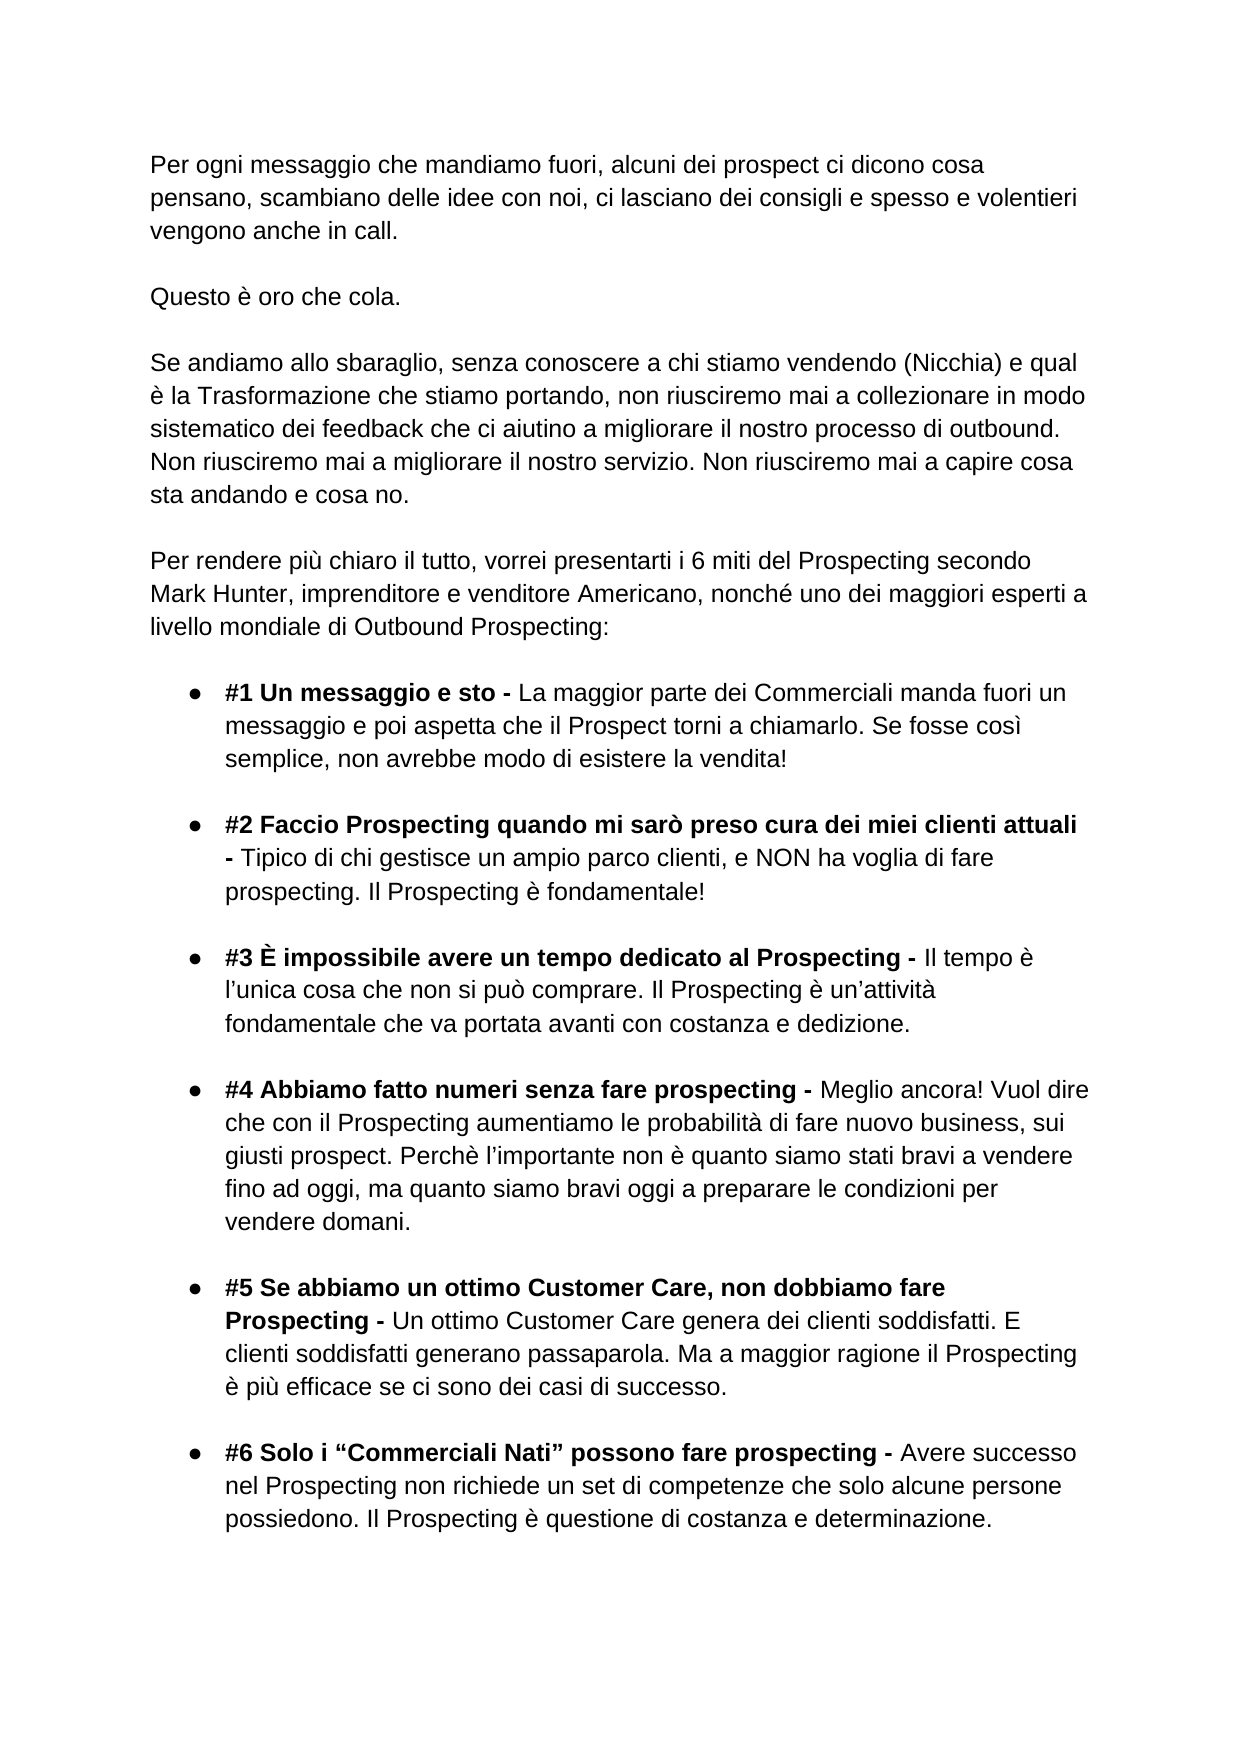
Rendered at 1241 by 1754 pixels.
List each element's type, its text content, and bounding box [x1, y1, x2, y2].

list #5 Se abbiamo un ottimo Customer Care, non dobbiamo fare Prospecting - Un ottimo Customer Care genera dei clienti soddisfatti. E clienti soddisfatti generano passaparola. Ma a maggior ragione il Prospecting è più efficace se ci sono dei casi di successo. [187, 1273, 1090, 1401]
text Se andiamo allo sbaraglio, senza conoscere a chi stiamo vendendo (Nicchia) e qual è la Trasformazione che stiamo portando, non riusciremo mai a collezionare in modo sistematico dei feedback che ci aiutino a migliorare il nostro processo di outbound. Non riusciremo mai a migliorare il nostro servizio. Non riusciremo mai a capire cosa sta andando e cosa no. [150, 348, 1090, 509]
text Per rendere più chiaro il tutto, vorrei presentarti i 6 miti del Prospecting secondo Mark Hunter, imprenditore e venditore Americano, nonché uno dei maggiori esperti a livello mondiale di Outbound Prospecting: [150, 546, 1090, 641]
list #2 Faccio Prospecting quando mi sarò preso cura dei miei clienti attuali - Tipico di chi gestisce un ampio parco clienti, e NON ha voglia di fare prospecting. Il Prospecting è fondamentale! [187, 810, 1090, 905]
text Per ogni messaggio che mandiamo fuori, alcuni dei prospect ci dicono cosa pensano, scambiano delle idee con noi, ci lasciano dei consigli e spesso e volentieri vengono anche in call. [150, 150, 1090, 245]
list #6 Solo i “Commerciali Nati” possono fare prospecting - Avere successo nel Prospecting non richiede un set di competenze che solo alcune persone possiedono. Il Prospecting è questione di costanza e determinazione. [187, 1438, 1090, 1533]
list #3 È impossibile avere un tempo dedicato al Prospecting - Il tempo è l’unica cosa che non si può comprare. Il Prospecting è un’attività fondamentale che va portata avanti con costanza e dedizione. [187, 942, 1090, 1037]
list #4 Abbiamo fatto numeri senza fare prospecting - Meglio ancora! Vuol dire che con il Prospecting aumentiamo le probabilità di fare nuovo business, sui giusti prospect. Perchè l’importante non è quanto siamo stati bravi a vendere fino ad oggi, ma quanto siamo bravi oggi a preparare le condizioni per vendere domani. [187, 1074, 1090, 1235]
text Questo è oro che cola. [150, 282, 1090, 311]
list #1 Un messaggio e sto - La maggior parte dei Commerciali manda fuori un messaggio e poi aspetta che il Prospect torni a chiamarlo. Se fosse così semplice, non avrebbe modo di esistere la vendita! [187, 678, 1090, 773]
